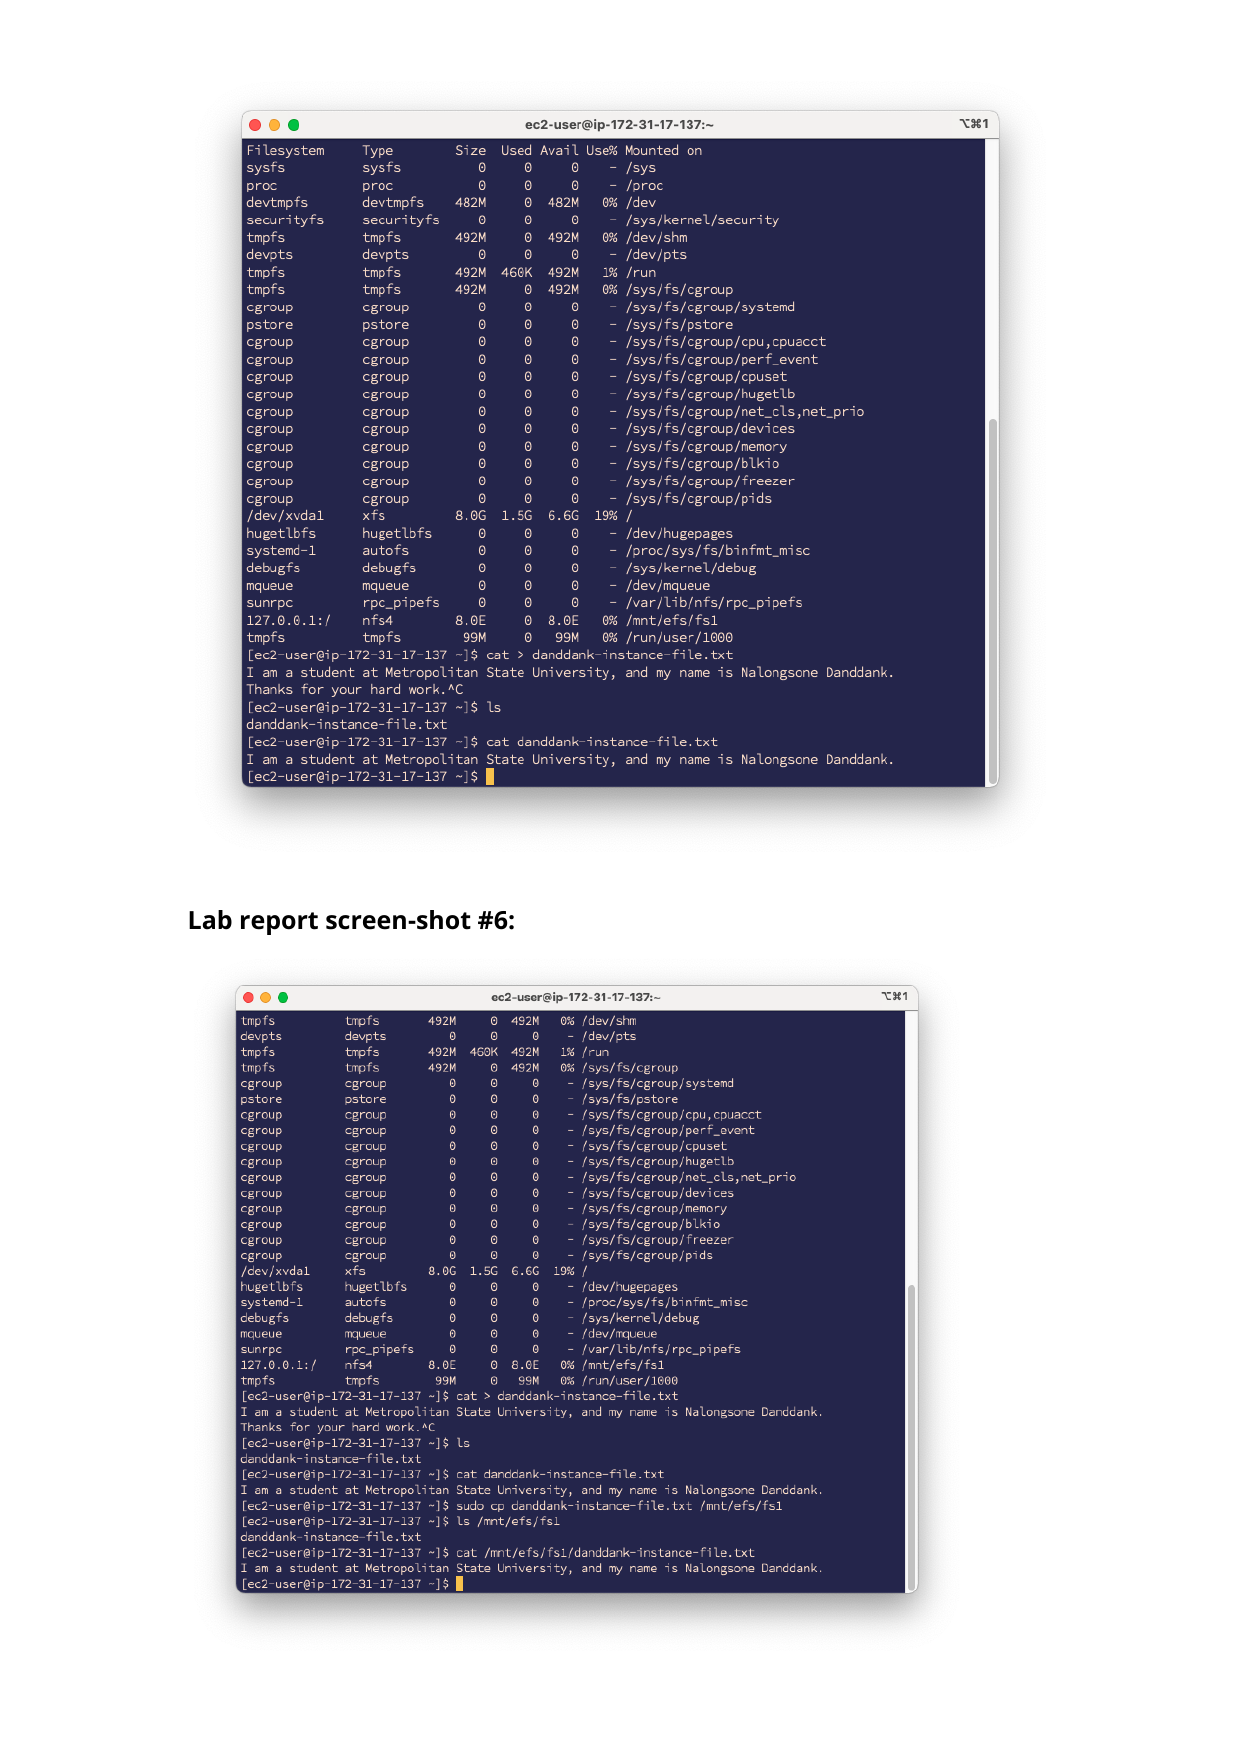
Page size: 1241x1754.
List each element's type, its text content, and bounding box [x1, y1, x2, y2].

text Lab report screen-shot #6: [187, 887, 1053, 952]
picture [187, 75, 1053, 858]
picture [187, 952, 966, 1657]
